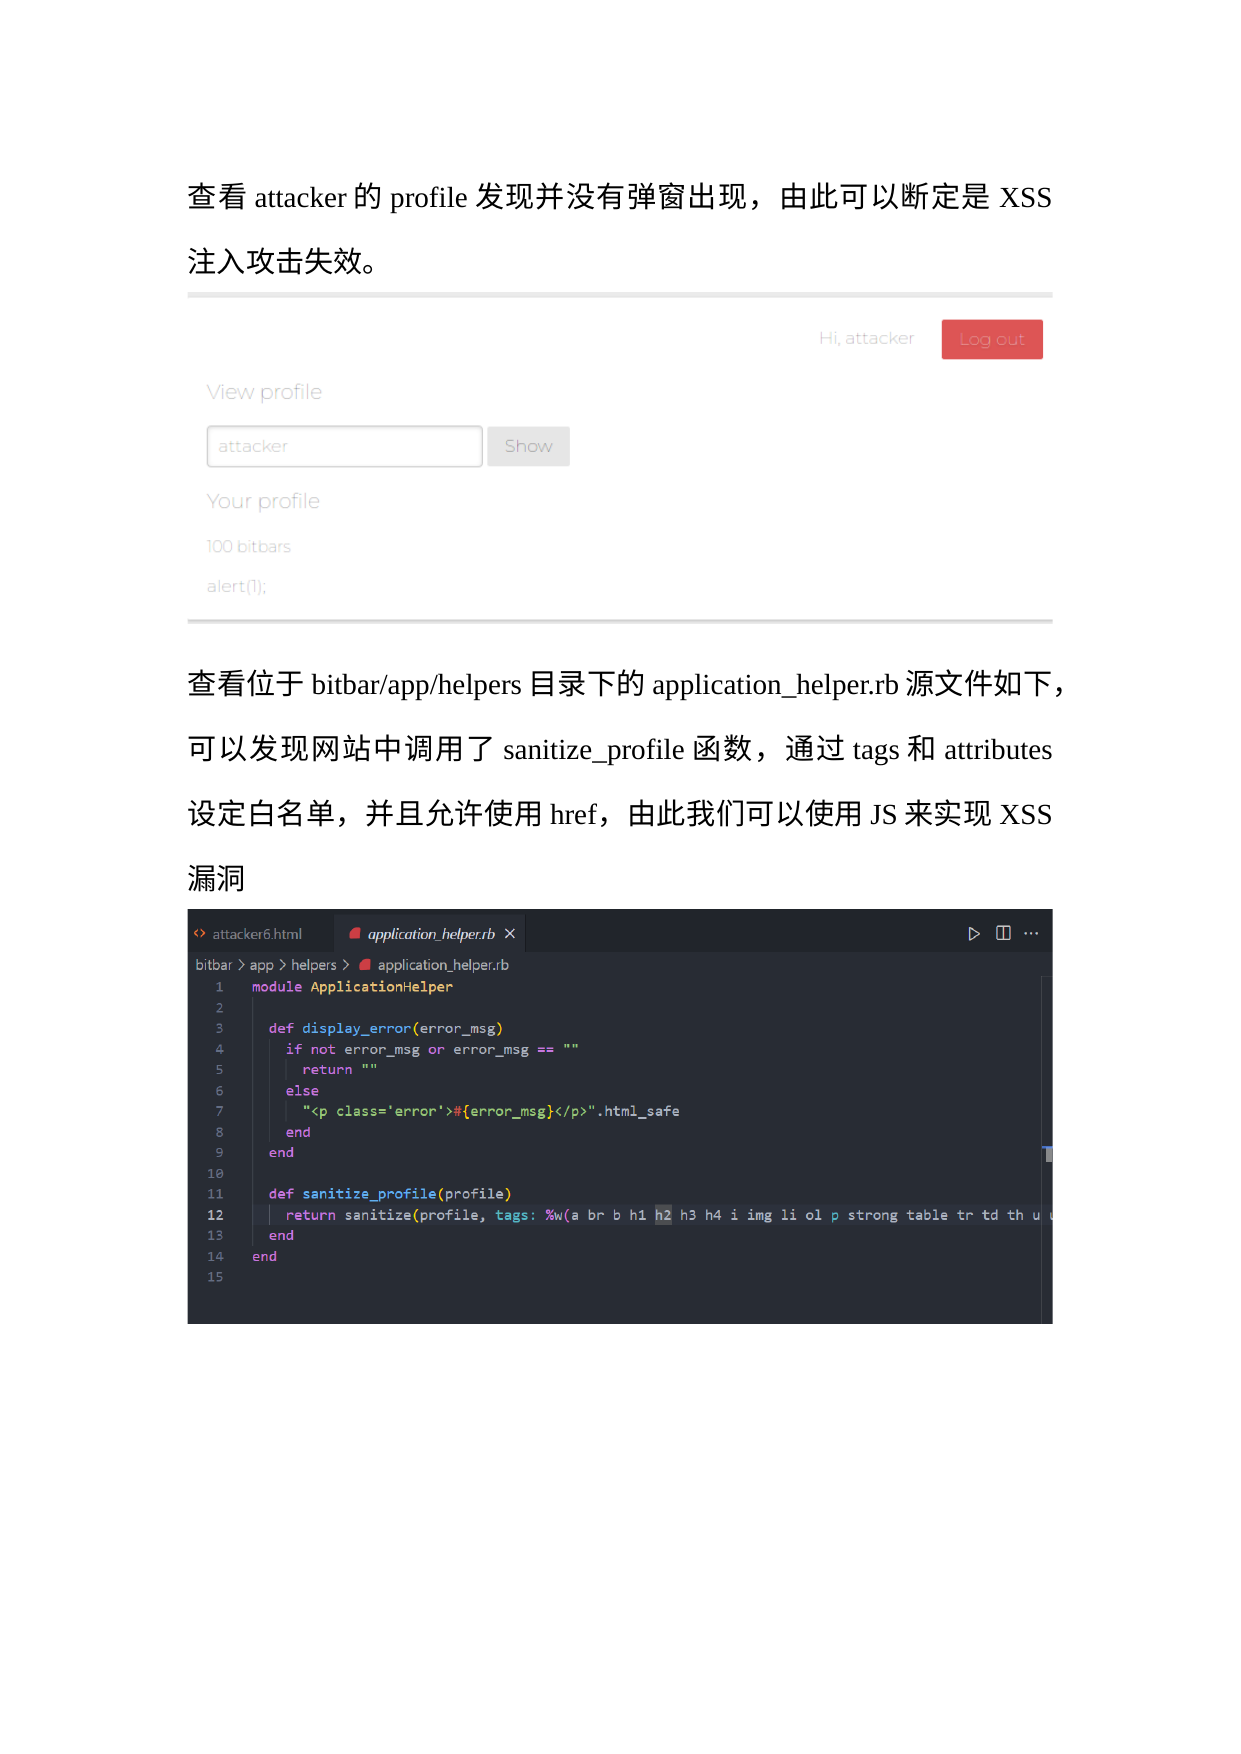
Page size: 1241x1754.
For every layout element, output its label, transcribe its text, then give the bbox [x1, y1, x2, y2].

picture [187, 909, 1053, 1324]
text 查看attacker的profile发现并没有弹窗出现，由此可以断定是XSS注入攻击失效。 [187, 162, 1053, 292]
text 查看位于bitbar/app/helpers目录下的application_helper.rb源文件如下，可以发现网站中调用了sanitize_profile函数，通过tags和attributes设定白名单，并且允许使用href，由此我们可以使用JS来实现XSS漏洞 [187, 649, 1053, 909]
picture [187, 292, 1053, 624]
